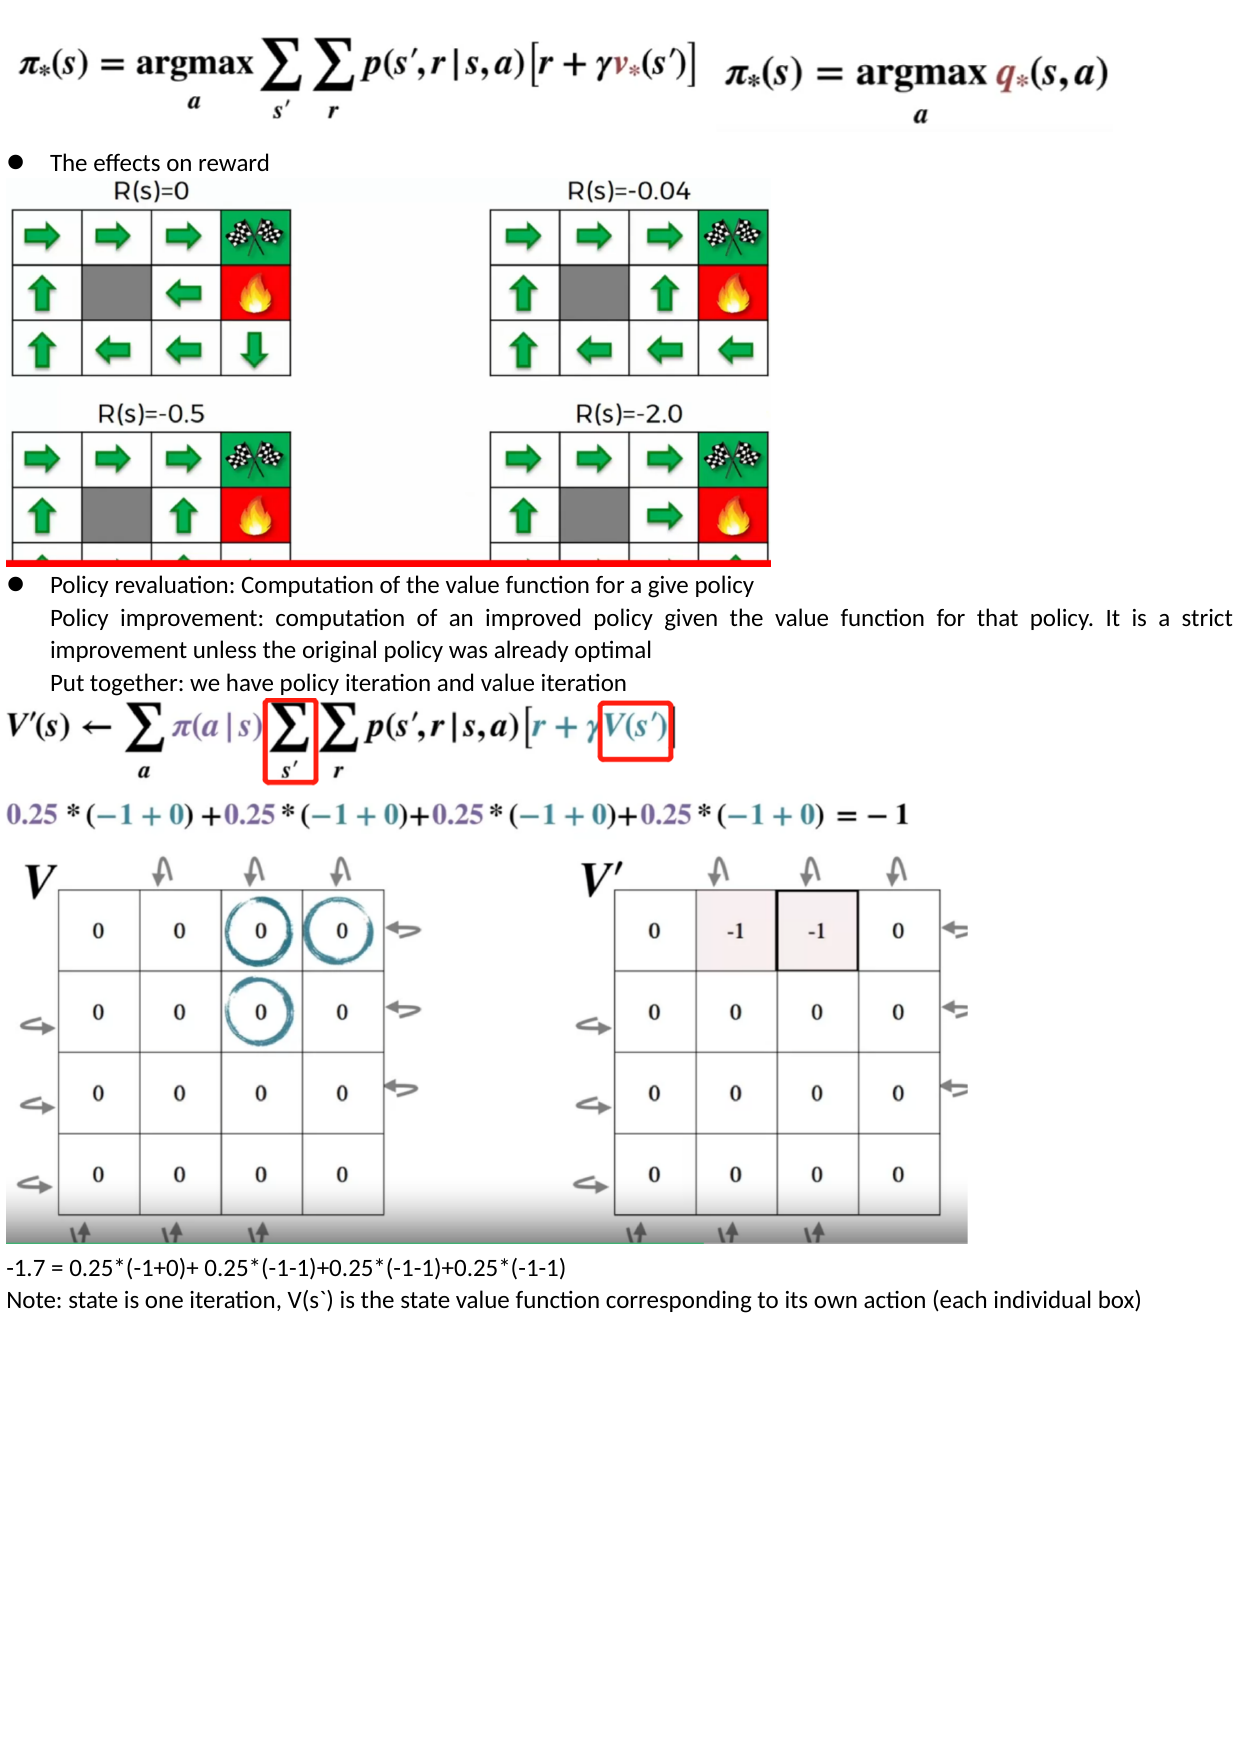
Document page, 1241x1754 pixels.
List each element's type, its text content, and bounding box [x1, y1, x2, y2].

list Note: state is one iteration, V(s`) is the state value function corresponding to its own action (each individual box) [6, 1283, 1234, 1316]
list Policy improvement: computation of an improved policy given the value function for that policy. It is a strict improvement unless the original policy was already optimal [50, 601, 1234, 666]
picture [6, 698, 968, 1244]
list The effects on reward [6, 146, 1234, 178]
picture [6, 15, 1113, 132]
list Put together: we have policy iteration and value iteration [50, 666, 1234, 698]
list -1.7 = 0.25*(-1+0)+ 0.25*(-1-1)+0.25*(-1-1)+0.25*(-1-1) [6, 1251, 1234, 1283]
list Policy revaluation: Computation of the value function for a give policy [6, 568, 1234, 601]
picture [6, 178, 771, 567]
